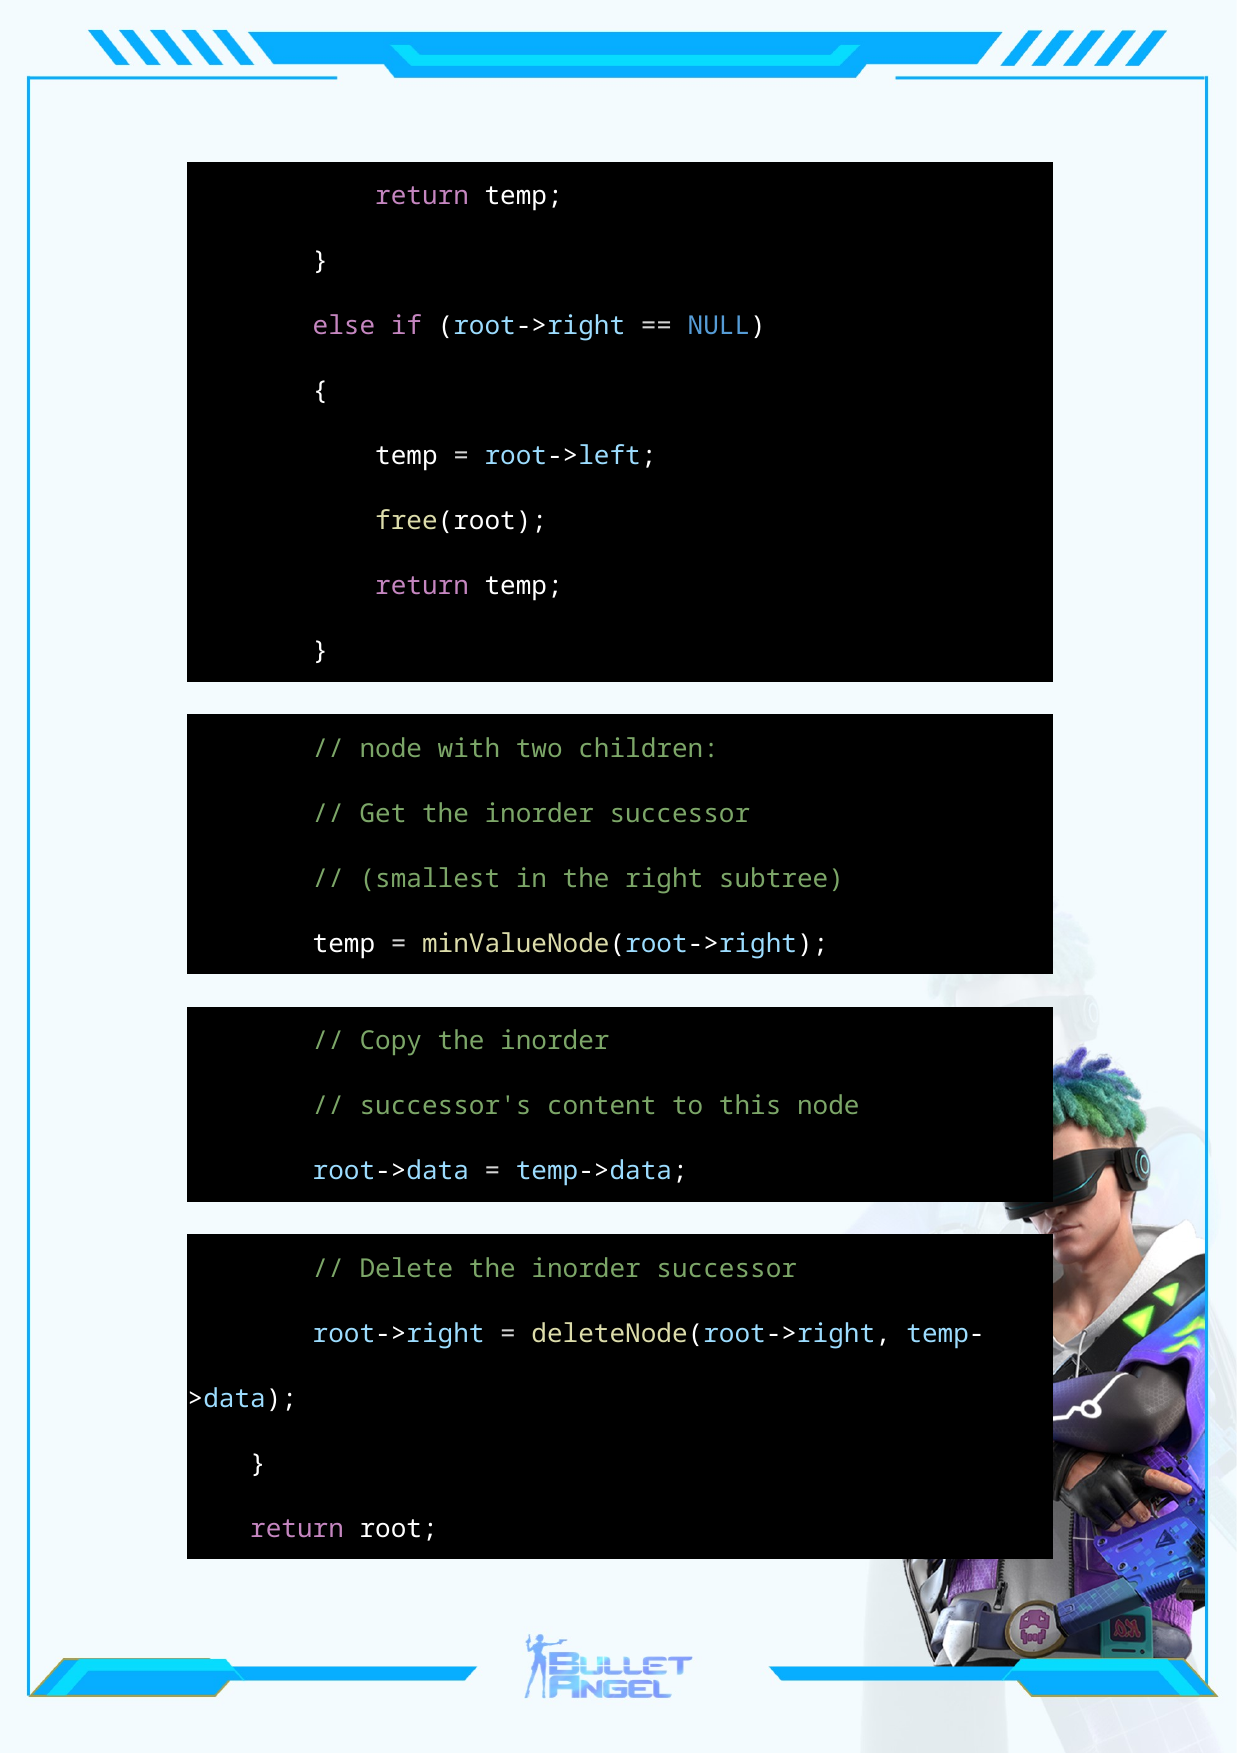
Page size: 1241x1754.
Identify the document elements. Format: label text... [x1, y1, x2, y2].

picture [0, 0, 1237, 1753]
text free(root); [187, 487, 1053, 552]
text else if (root->right == NULL) [187, 292, 1053, 357]
text root->data = temp->data; [187, 1137, 1053, 1202]
text // Get the inorder successor [187, 779, 1053, 844]
text root->right = deleteNode(root->right, temp->data); [187, 1299, 1053, 1429]
text } [187, 227, 1053, 292]
text } [187, 617, 1053, 682]
text return root; [187, 1494, 1053, 1559]
text return temp; [187, 552, 1053, 617]
text temp = minValueNode(root->right); [187, 909, 1053, 974]
text { [187, 357, 1053, 422]
text // (smallest in the right subtree) [187, 844, 1053, 909]
text // successor's content to this node [187, 1072, 1053, 1137]
text temp = root->left; [187, 422, 1053, 487]
text return temp; [187, 162, 1053, 227]
text } [187, 1429, 1053, 1494]
text // Delete the inorder successor [187, 1234, 1053, 1299]
text // Copy the inorder [187, 1007, 1053, 1072]
text // node with two children: [187, 714, 1053, 779]
